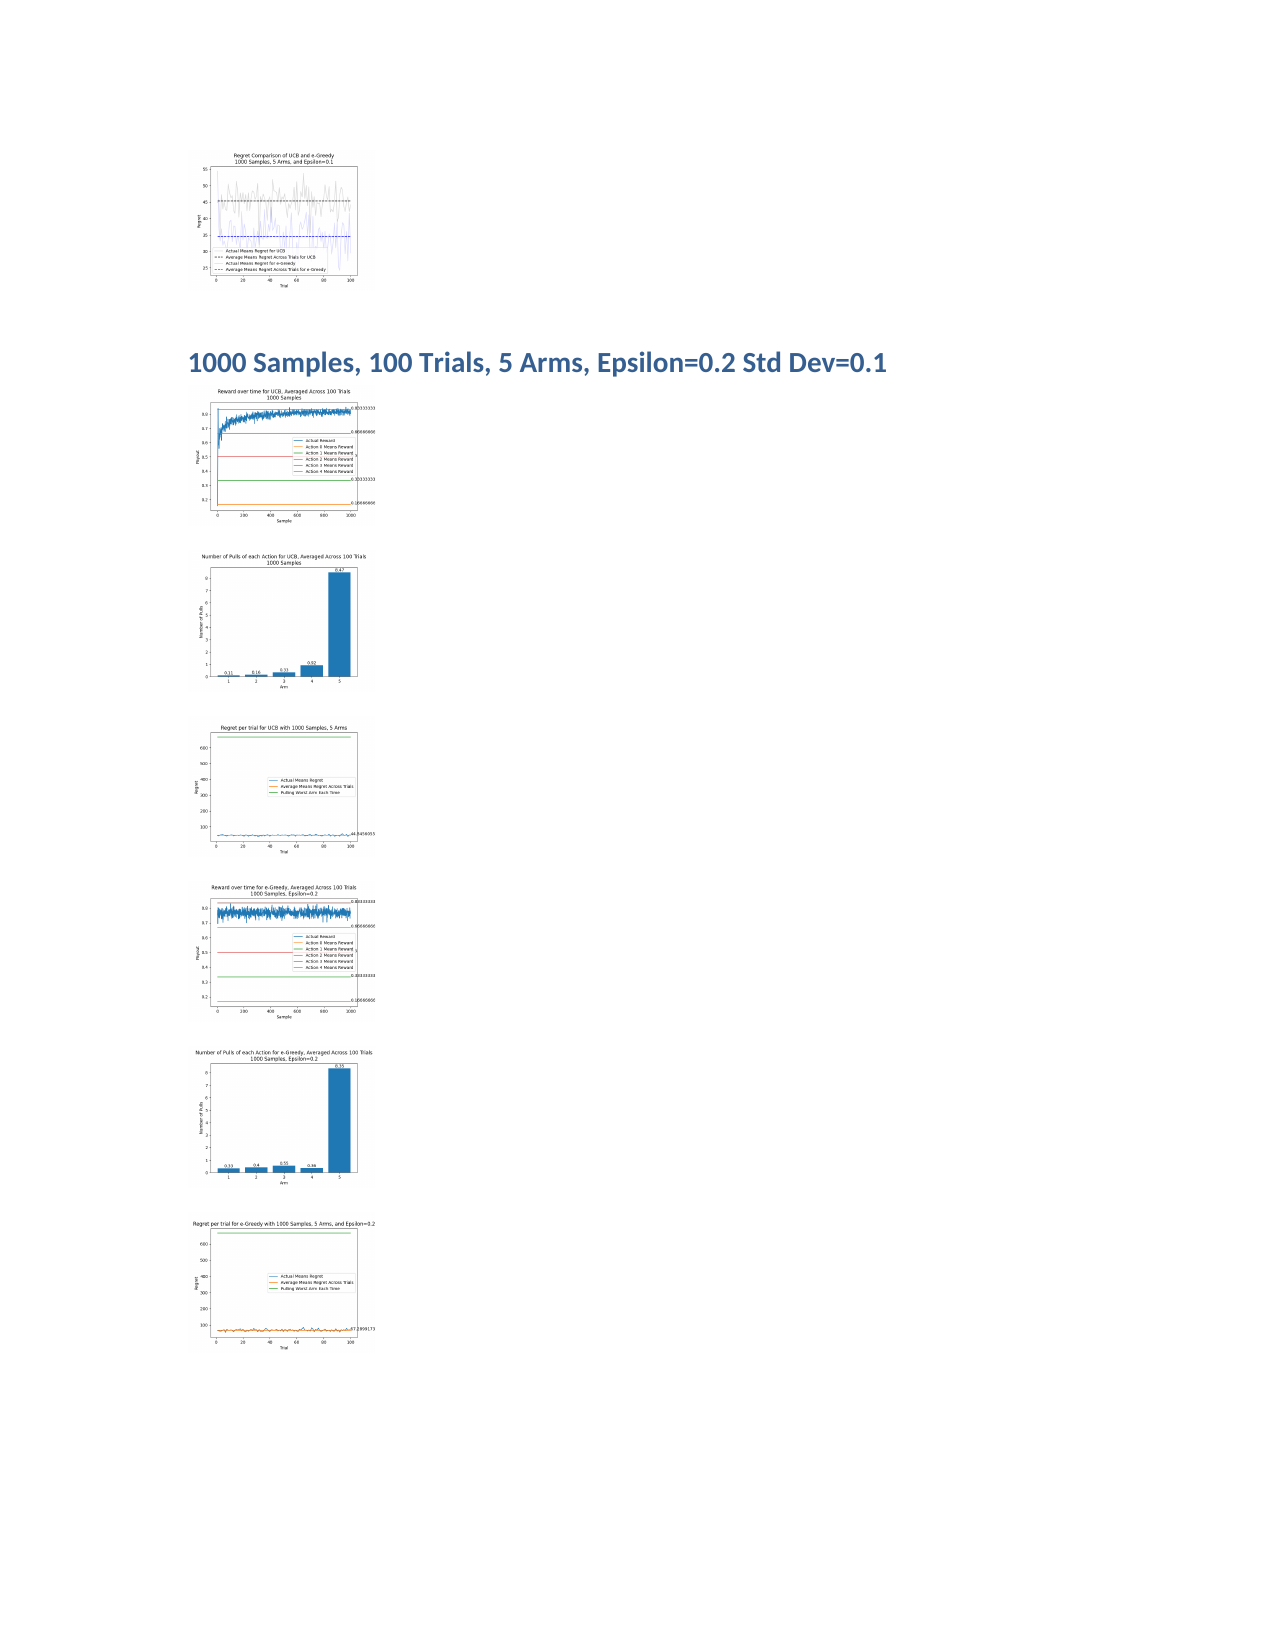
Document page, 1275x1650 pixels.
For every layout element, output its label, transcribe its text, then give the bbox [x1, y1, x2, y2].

picture [187, 1046, 375, 1188]
picture [187, 716, 375, 857]
picture [187, 550, 375, 692]
picture [187, 1212, 375, 1353]
picture [187, 881, 375, 1022]
subtitle 1000 Samples, 100 Trials, 5 Arms, Epsilon=0.2 Std Dev=0.1 [187, 344, 1087, 380]
picture [187, 385, 375, 526]
picture [187, 150, 375, 291]
